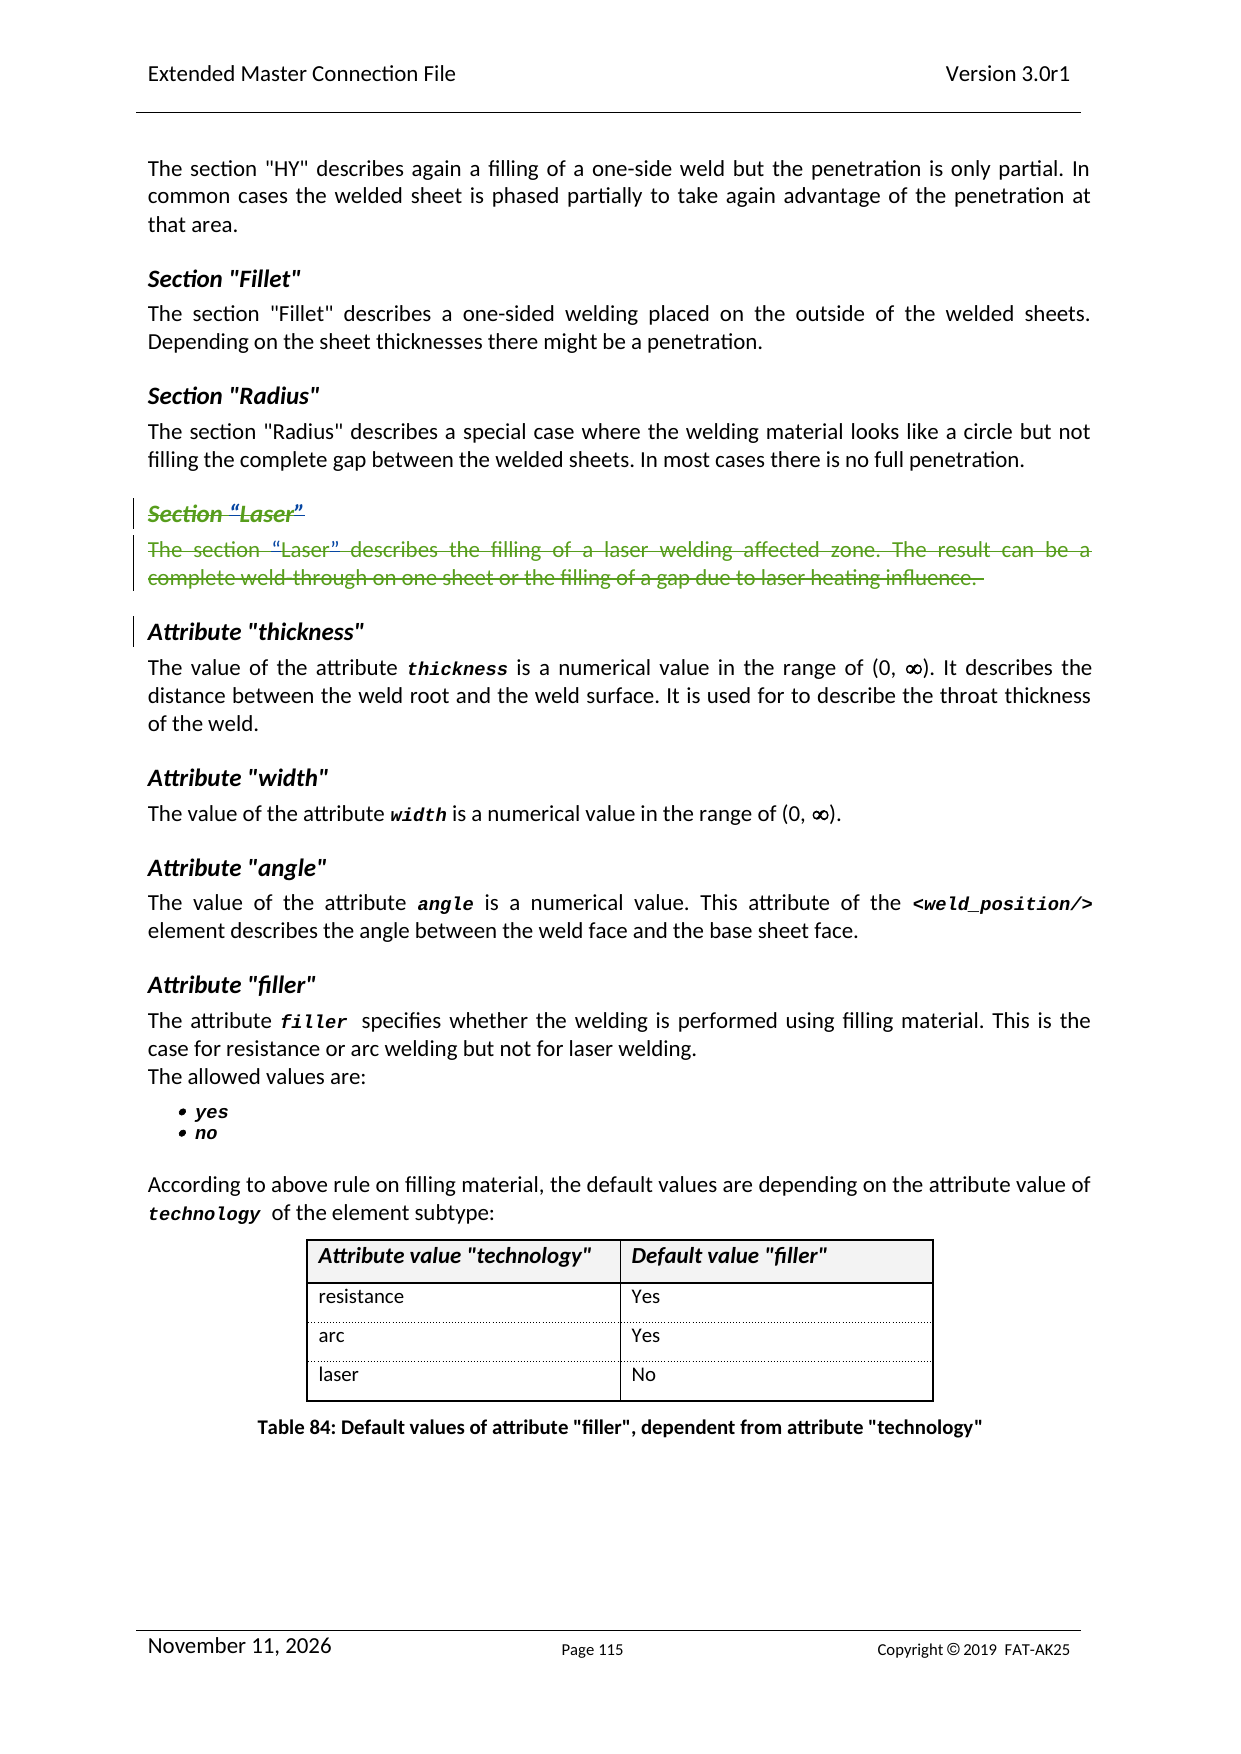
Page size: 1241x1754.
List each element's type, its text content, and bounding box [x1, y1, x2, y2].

text The attribute filler specifies whether the welding is performed using filling material. This is the case for resistance or arc welding but not for laser welding. [148, 1006, 1092, 1062]
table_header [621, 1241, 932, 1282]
subtitle Attribute "filler" [148, 969, 1092, 1000]
text The value of the attribute width is a numerical value in the range of (0, ). [148, 799, 1092, 827]
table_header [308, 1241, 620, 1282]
subtitle Attribute "thickness" [148, 616, 1092, 647]
text The value of the attribute angle is a numerical value. This attribute of the <weld_position/> element describes the angle between the weld face and the base sheet face. [148, 888, 1092, 944]
text The section "Fillet" describes a one-sided welding placed on the outside of the welded sheets. Depending on the sheet thicknesses there might be a penetration. [148, 299, 1092, 356]
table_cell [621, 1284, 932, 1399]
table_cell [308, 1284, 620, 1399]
list no [177, 1124, 1092, 1145]
list yes [177, 1103, 1092, 1124]
subtitle Attribute "width" [148, 762, 1092, 792]
text According to above rule on filling material, the default values are depending on the attribute value of technology of the element subtype: [148, 1170, 1092, 1226]
subtitle Section "Fillet" [148, 263, 1092, 293]
subtitle Section "Radius" [148, 381, 1092, 411]
text The section "HY" describes again a filling of a one-side weld but the penetration is only partial. In common cases the welded sheet is phased partially to take again advantage of the penetration at that area. [148, 154, 1092, 238]
text The value of the attribute thickness is a numerical value in the range of (0, ). It describes the distance between the weld root and the weld surface. It is used for to describe the throat thickness of the weld. [148, 653, 1092, 737]
text The allowed values are: [148, 1062, 1092, 1090]
subtitle Attribute "angle" [148, 852, 1092, 882]
text The section "Radius" describes a special case where the welding material looks like a circle but not filling the complete gap between the welded sheets. In most cases there is no full penetration. [148, 417, 1092, 473]
